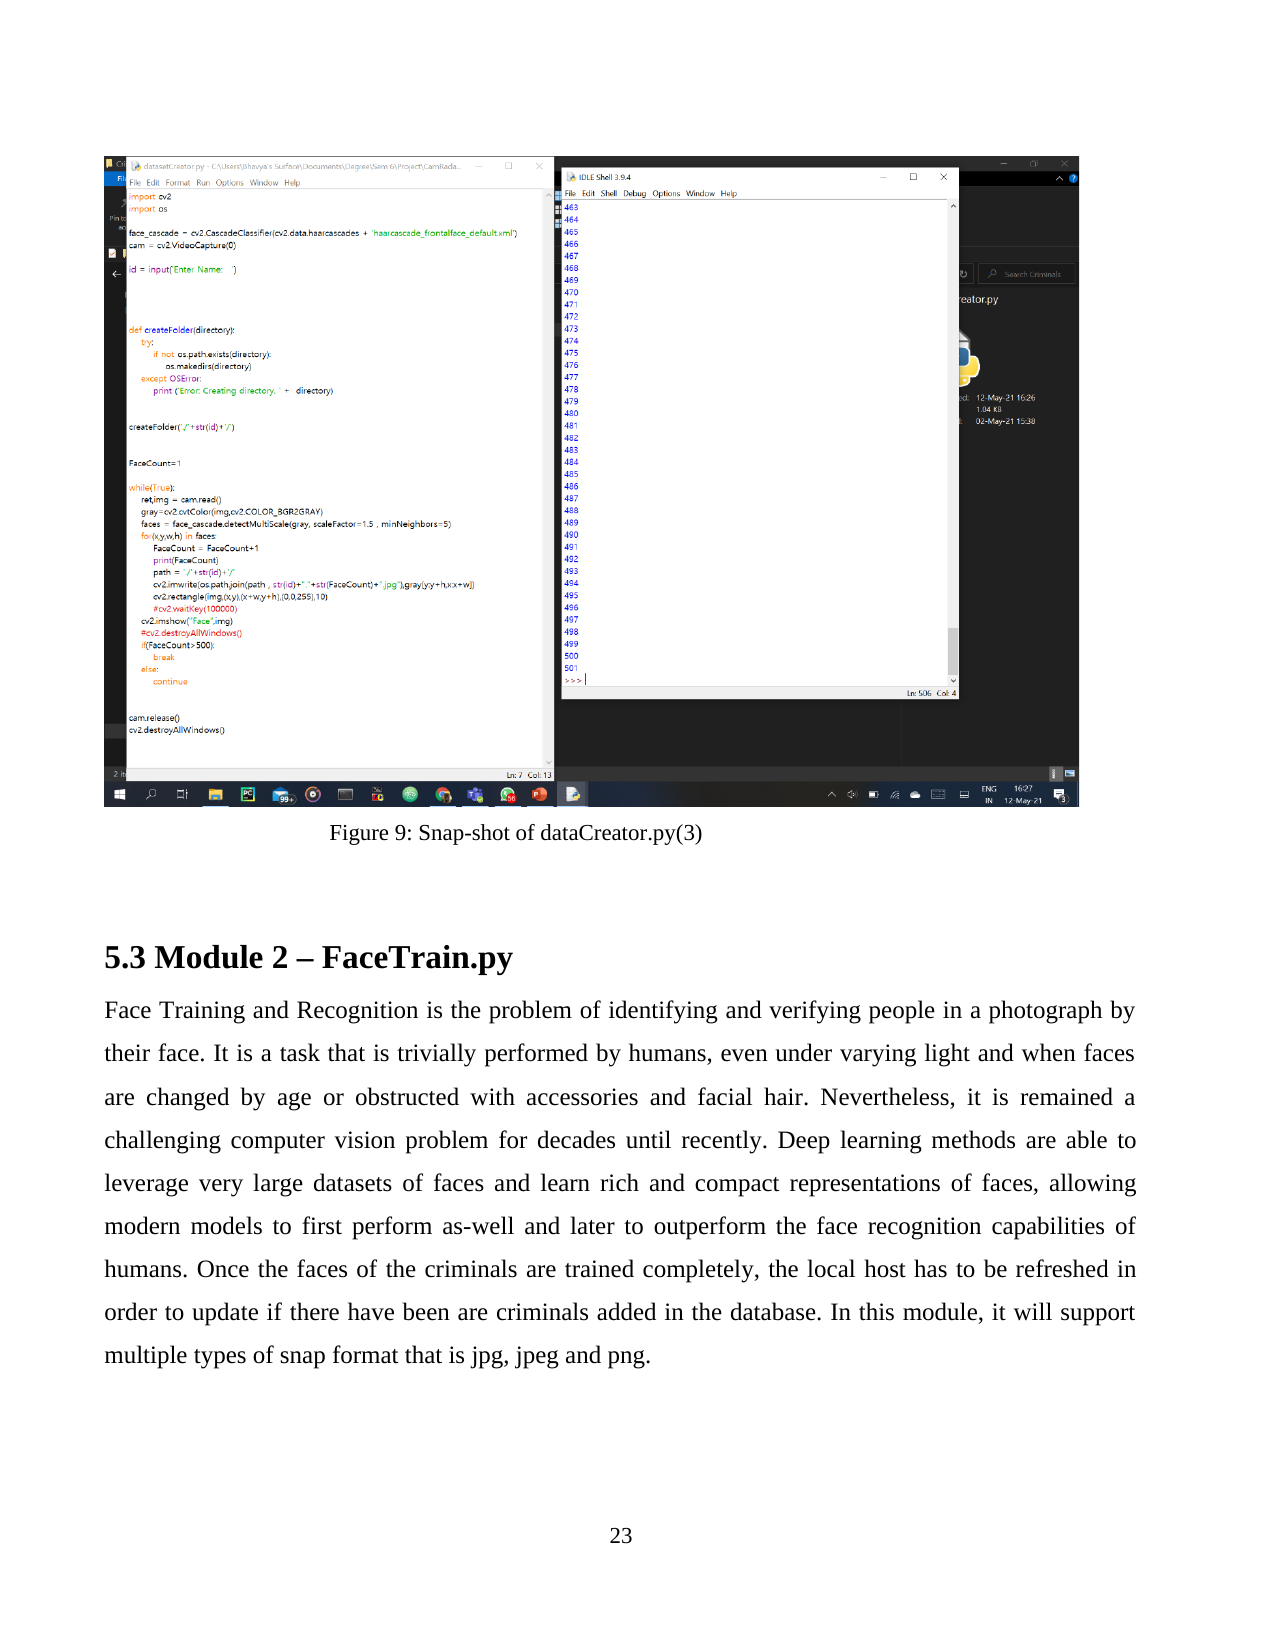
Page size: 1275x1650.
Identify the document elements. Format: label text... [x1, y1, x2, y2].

text 5.3 Module 2 – FaceTrain.py [104, 938, 1137, 976]
text Figure 9: Snap-shot of dataCreator.py(3) [104, 819, 1137, 846]
text Face Training and Recognition is the problem of identifying and verifying people in a photograph by their face. It is a task that is trivially performed by humans, even under varying light and when faces are changed by age or obstructed with accessories and facial hair. Nevertheless, it is remained a challenging computer vision problem for decades until recently. Deep learning methods are able to leverage very large datasets of faces and learn rich and compact representations of faces, allowing modern models to first perform as-well and later to outperform the face recognition capabilities of humans. Once the faces of the criminals are trained completely, the local host has to be refreshed in order to update if there have been are criminals added in the database. In this module, it will support multiple types of snap format that is jpg, jpeg and png. [104, 995, 1137, 1369]
picture [104, 156, 1080, 807]
